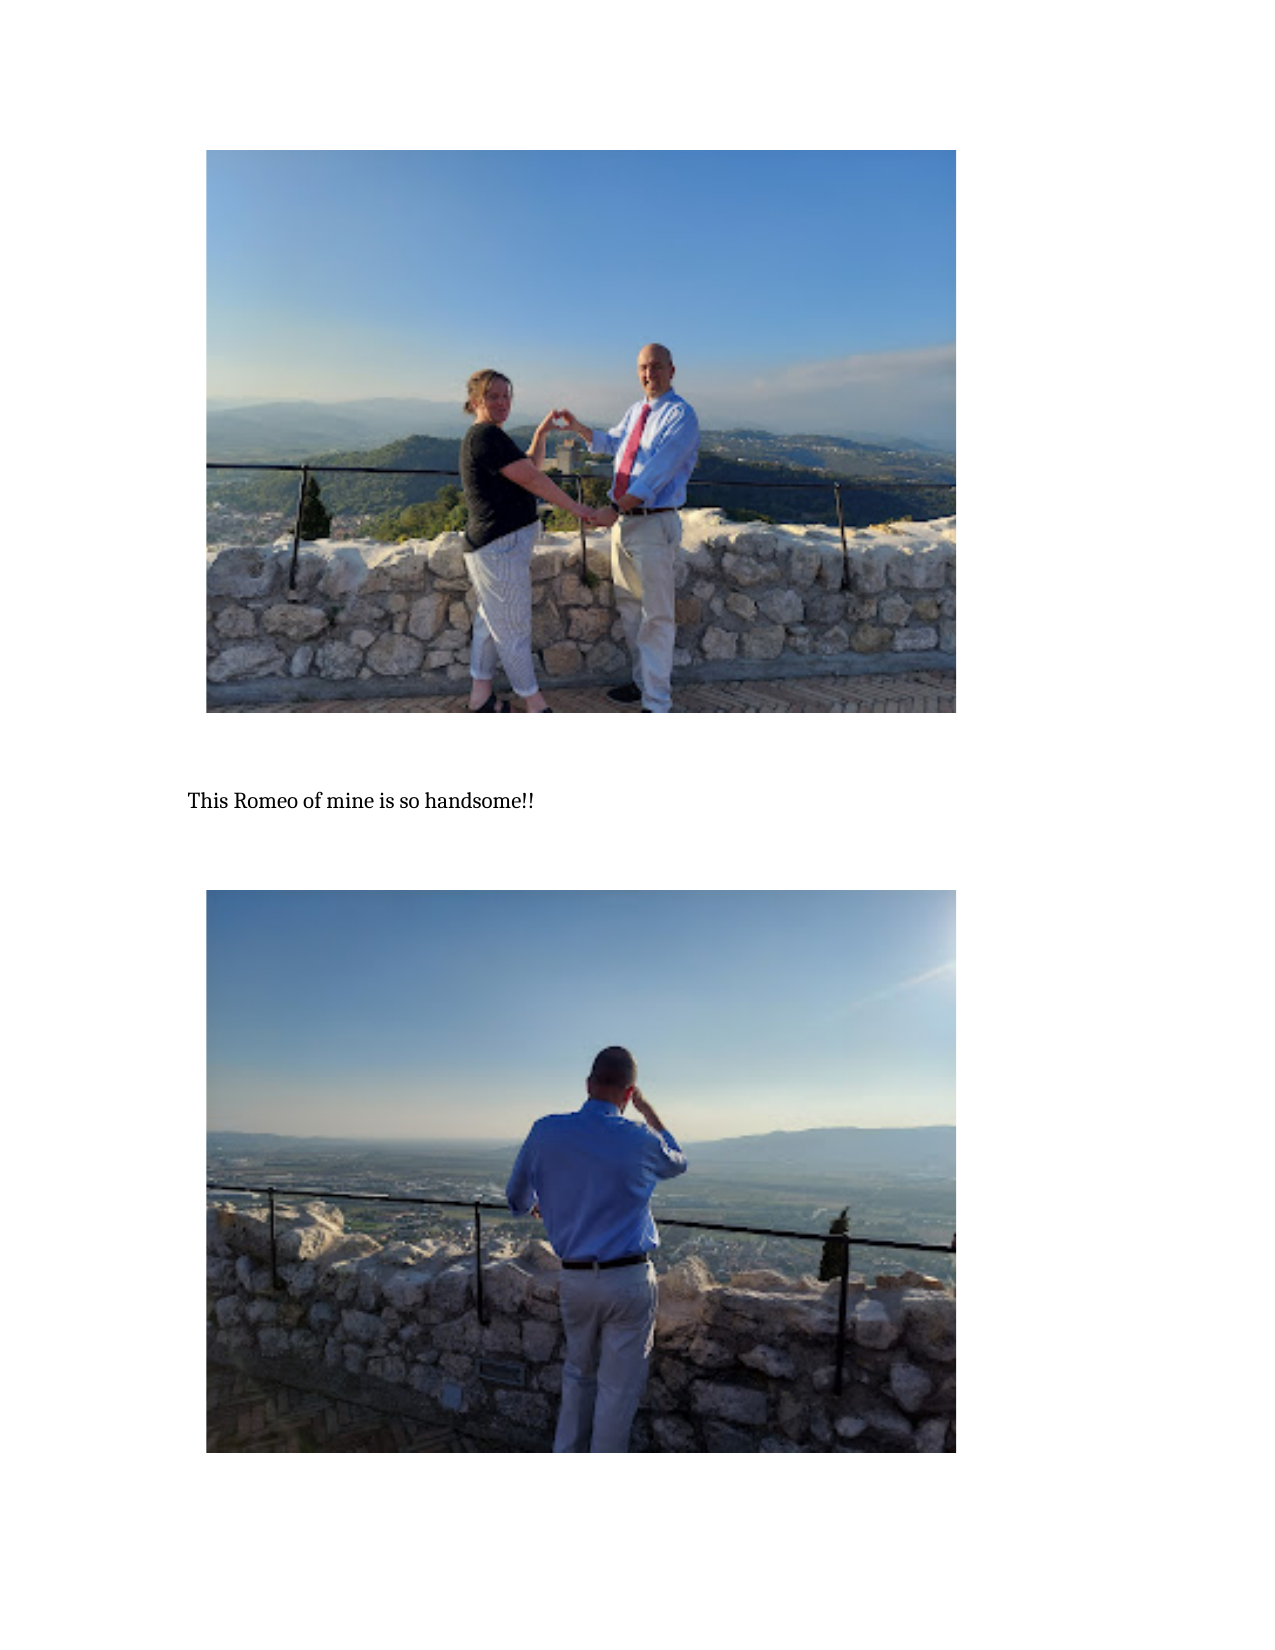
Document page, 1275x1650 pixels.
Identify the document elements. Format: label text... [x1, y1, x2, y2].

picture [206, 150, 957, 713]
picture [206, 890, 957, 1453]
text This Romeo of mine is so handsome!! [187, 788, 1087, 814]
